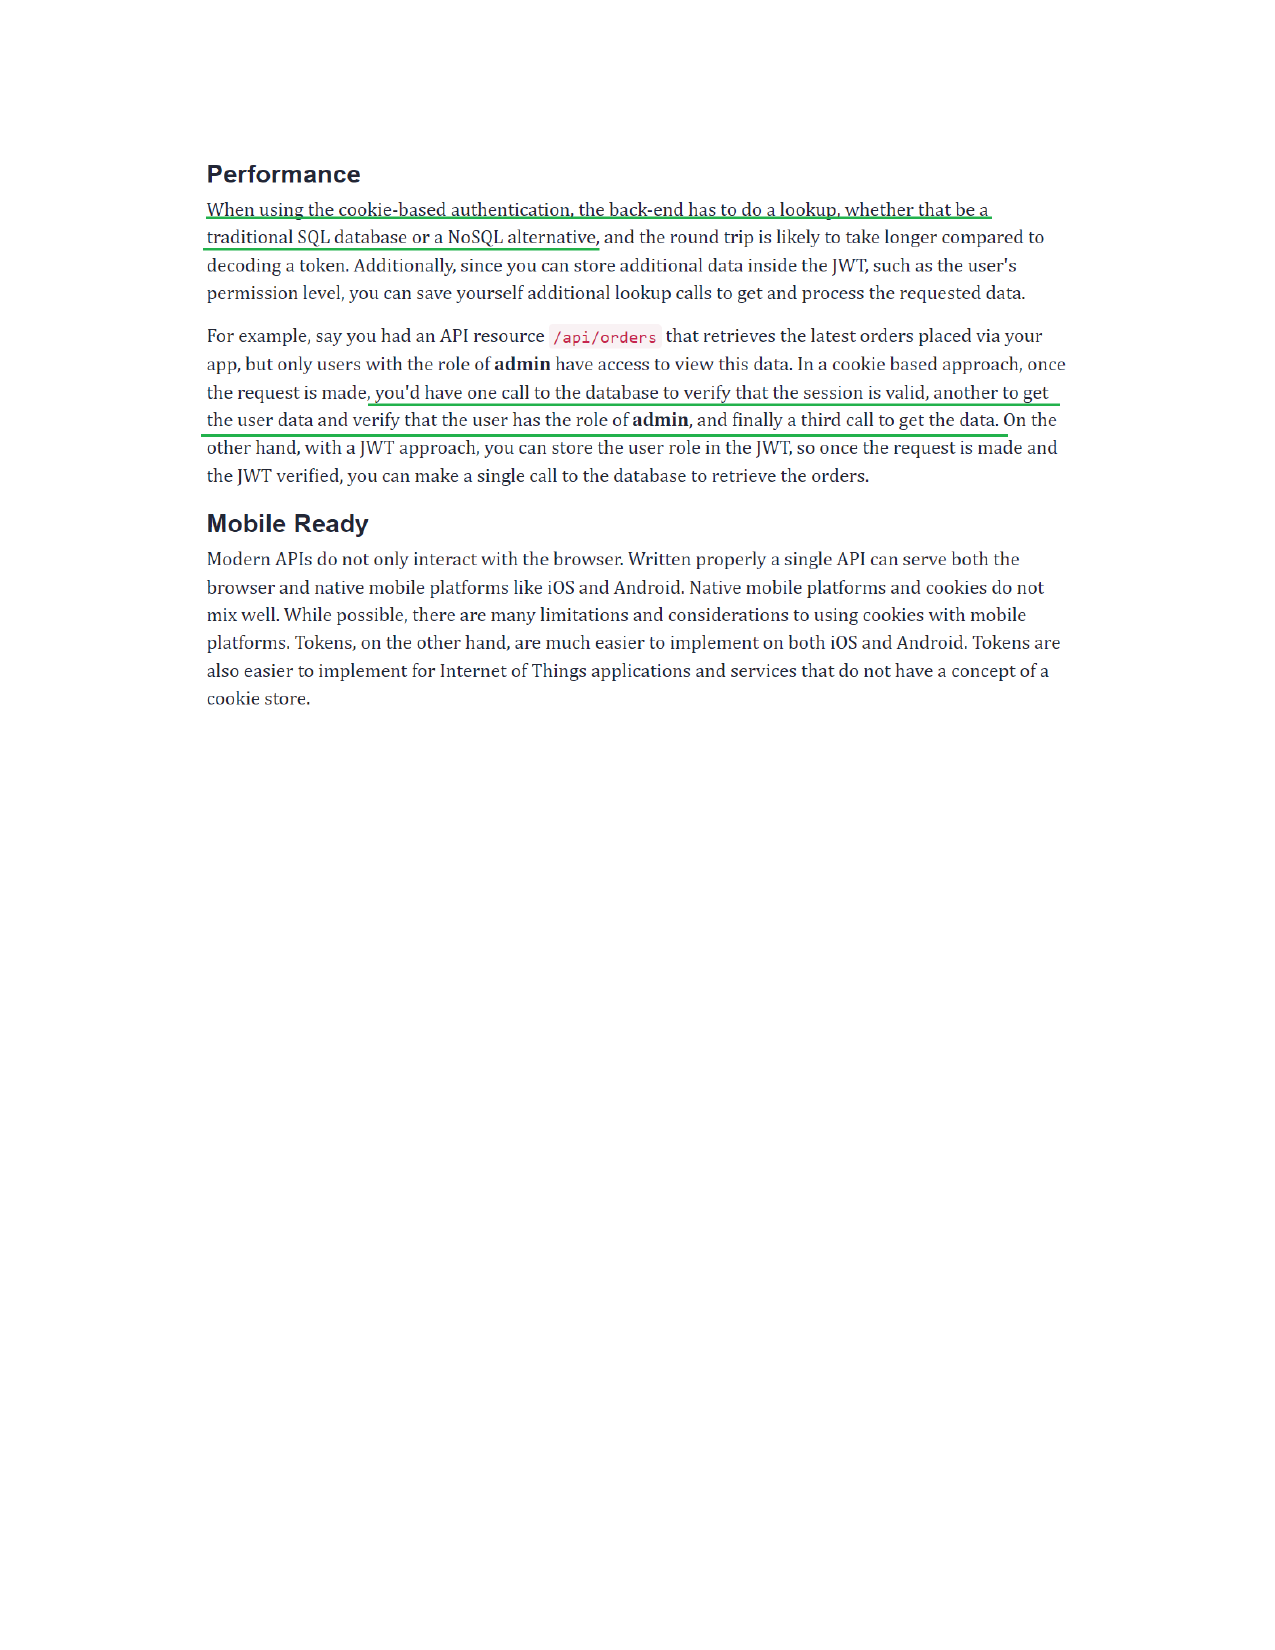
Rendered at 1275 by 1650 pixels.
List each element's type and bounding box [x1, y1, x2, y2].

picture [187, 150, 1088, 713]
